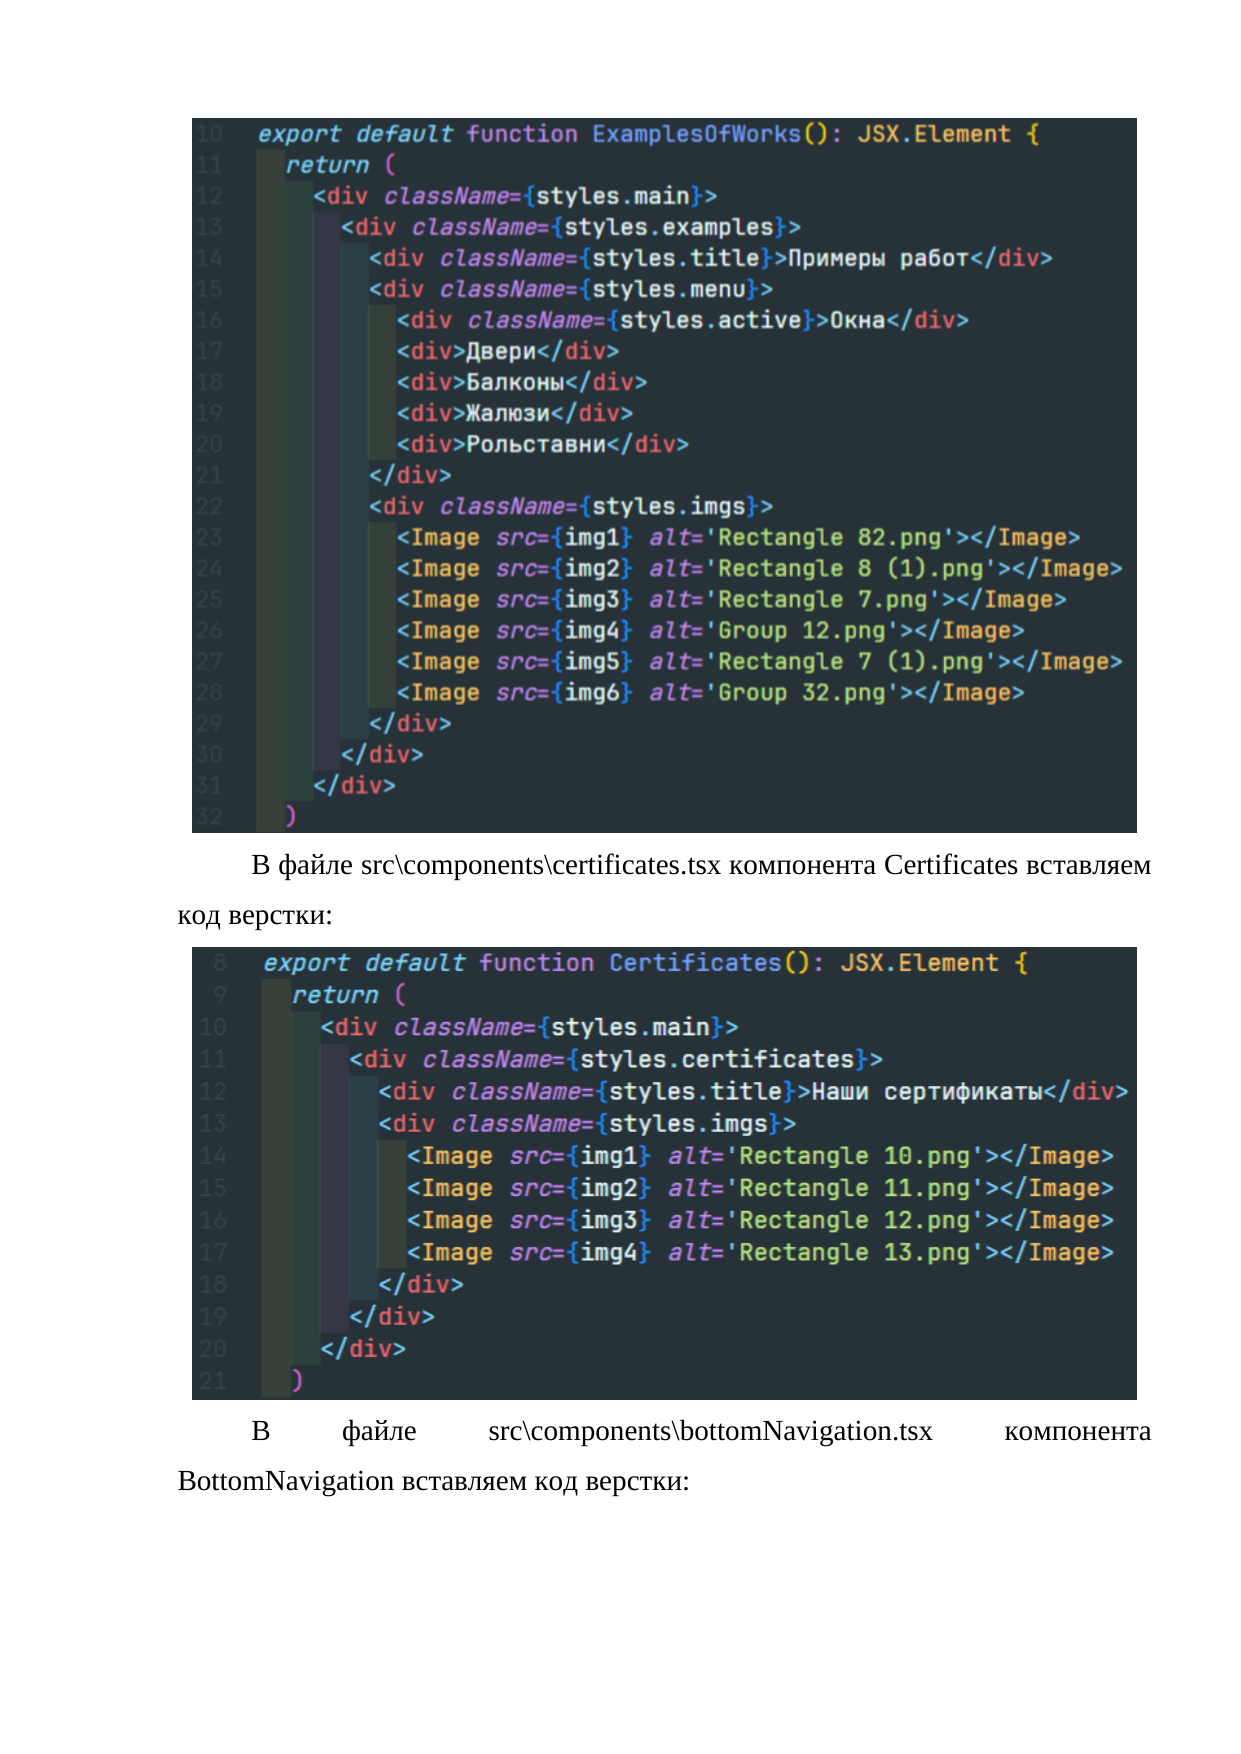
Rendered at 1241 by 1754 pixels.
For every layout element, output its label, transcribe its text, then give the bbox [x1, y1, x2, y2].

text В файле src\components\bottomNavigation.tsx компонента BottomNavigation вставляем код верстки: [177, 1413, 1152, 1497]
picture [192, 118, 1137, 833]
text В файле src\components\certificates.tsx компонента Certificates вставляем код верстки: [177, 847, 1152, 931]
picture [192, 947, 1137, 1400]
